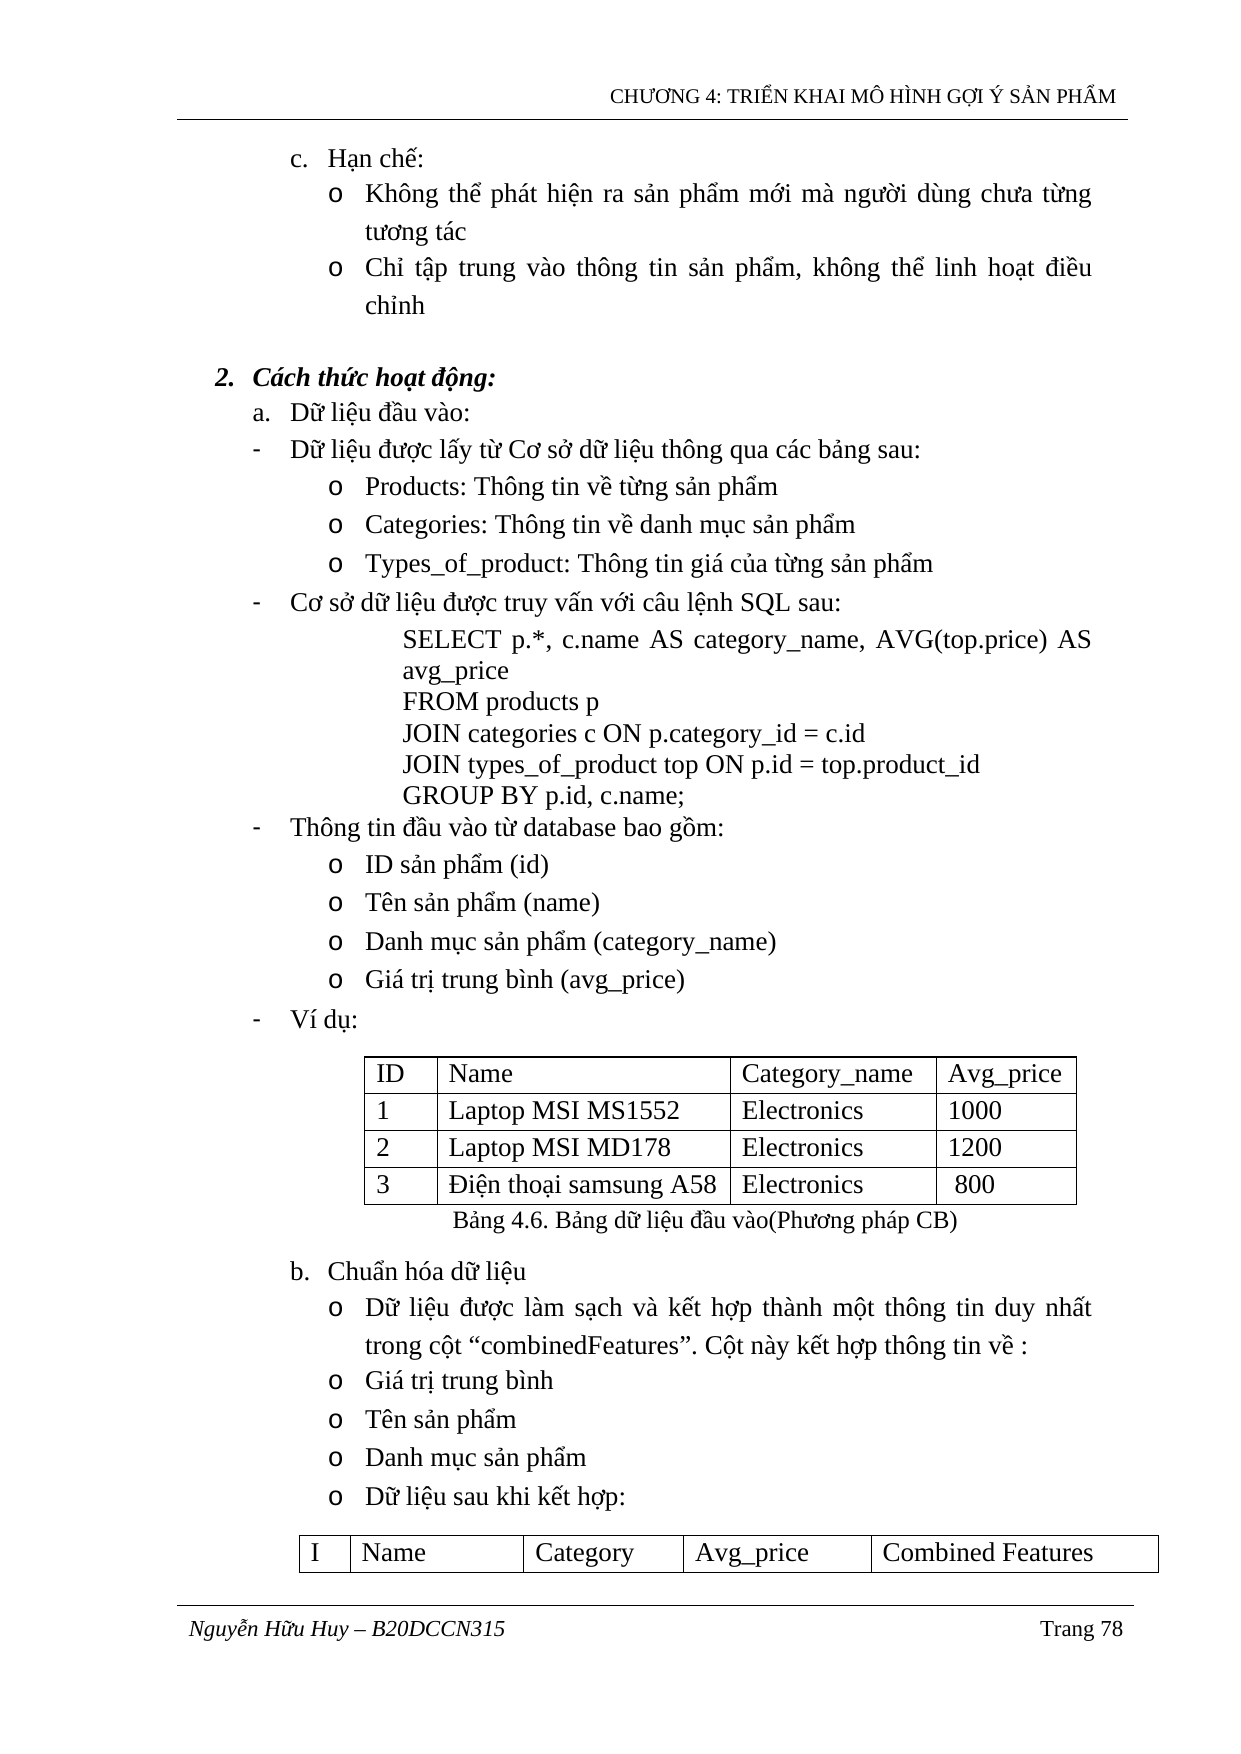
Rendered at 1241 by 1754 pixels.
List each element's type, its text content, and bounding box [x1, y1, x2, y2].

list Categories: Thông tin về danh mục sản phẩm [327, 508, 1092, 542]
table_header Name [438, 1058, 730, 1093]
table_header Avg_price [684, 1536, 871, 1572]
list Tên sản phẩm (name) [327, 886, 1092, 920]
text SELECT p.*, c.name AS category_name, AVG(top.price) AS avg_price [402, 623, 1092, 686]
table_cell Điện thoại samsung A58 [438, 1168, 730, 1204]
table_header ID [365, 1058, 437, 1093]
list Chỉ tập trung vào thông tin sản phẩm, không thể linh hoạt điều chỉnh [327, 251, 1092, 320]
table_header ID [300, 1536, 350, 1572]
table_header Combined Features [872, 1536, 1158, 1572]
text JOIN types_of_product top ON p.id = top.product_id [402, 748, 1092, 779]
list Tên sản phẩm [327, 1403, 1092, 1436]
table_header Category_name [731, 1058, 936, 1093]
table_cell Laptop MSI MD178 [438, 1131, 730, 1167]
table_cell 2 [365, 1131, 437, 1167]
list Ví dụ: [252, 1002, 1092, 1035]
list Dữ liệu sau khi kết hợp: [327, 1480, 1092, 1513]
list Cơ sở dữ liệu được truy vấn với câu lệnh SQL sau: [252, 585, 1092, 618]
table_cell 1000 [937, 1094, 1076, 1130]
list Thông tin đầu vào từ database bao gồm: [252, 810, 1092, 843]
list Danh mục sản phẩm (category_name) [327, 925, 1092, 958]
text JOIN categories c ON p.category_id = c.id [402, 717, 1092, 748]
list Types_of_product: Thông tin giá của từng sản phẩm [327, 547, 1092, 580]
text GROUP BY p.id, c.name; [402, 779, 1092, 810]
table_cell Laptop MSI MS1552 [438, 1094, 730, 1130]
list Không thể phát hiện ra sản phẩm mới mà người dùng chưa từng tương tác [327, 177, 1092, 247]
table_cell 1 [365, 1094, 437, 1130]
list Cách thức hoạt động: [215, 361, 1092, 392]
list Dữ liệu được lấy từ Cơ sở dữ liệu thông qua các bảng sau: [252, 432, 1092, 465]
list Chuẩn hóa dữ liệu [290, 1255, 1092, 1286]
list Giá trị trung bình [327, 1364, 1092, 1398]
list ID sản phẩm (id) [327, 848, 1092, 881]
table_header Name [351, 1536, 523, 1572]
table_header Avg_price [937, 1058, 1076, 1093]
list Products: Thông tin về từng sản phẩm [327, 470, 1092, 503]
list Danh mục sản phẩm [327, 1441, 1092, 1475]
text Bảng 4.6. Bảng dữ liệu đầu vào(Phương pháp CB) [327, 1205, 1092, 1234]
list Hạn chế: [290, 142, 1092, 173]
list Giá trị trung bình (avg_price) [327, 963, 1092, 997]
table_cell 3 [365, 1168, 437, 1204]
text FROM products p [402, 686, 1092, 717]
list Dữ liệu đầu vào: [252, 396, 1092, 427]
table_cell 800 [937, 1168, 1076, 1204]
list Dữ liệu được làm sạch và kết hợp thành một thông tin duy nhất trong cột “combinedFeatures”. Cột này kết hợp thông tin về : [327, 1291, 1092, 1360]
table_cell Electronics [731, 1168, 936, 1204]
table_cell 1200 [937, 1131, 1076, 1167]
table_header Category [524, 1536, 683, 1572]
table_cell Electronics [731, 1131, 936, 1167]
table_cell Electronics [731, 1094, 936, 1130]
